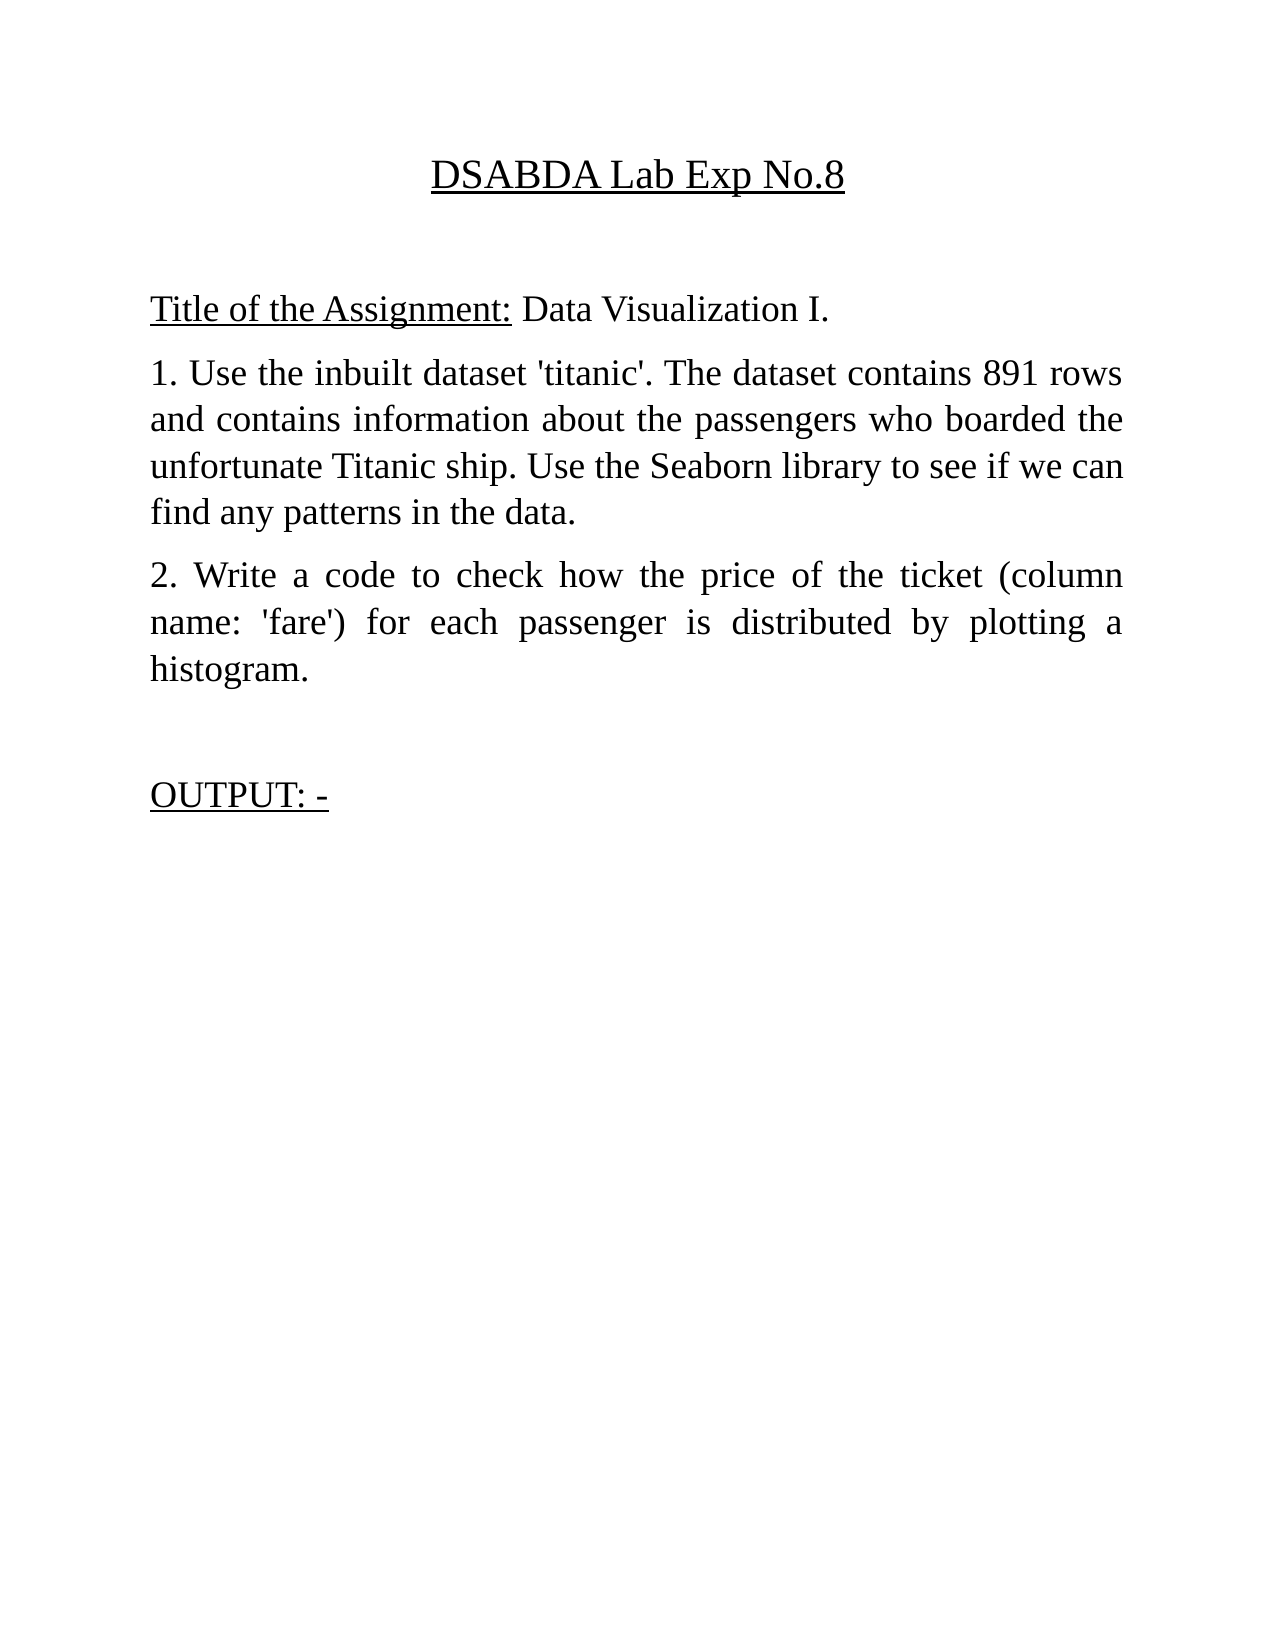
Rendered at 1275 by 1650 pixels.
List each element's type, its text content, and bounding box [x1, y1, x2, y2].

text Title of the Assignment: Data Visualization I. [150, 287, 1125, 330]
text 1. Use the inbuilt dataset 'titanic'. The dataset contains 891 rows and contains information about the passengers who boarded the unfortunate Titanic ship. Use the Seaborn library to see if we can find any patterns in the data. [150, 350, 1125, 533]
text OUTPUT: - [150, 772, 1125, 816]
text 2. Write a code to check how the price of the ticket (column name: 'fare') for each passenger is distributed by plotting a histogram. [150, 553, 1125, 689]
text DSABDA Lab Exp No.8 [150, 150, 1125, 198]
